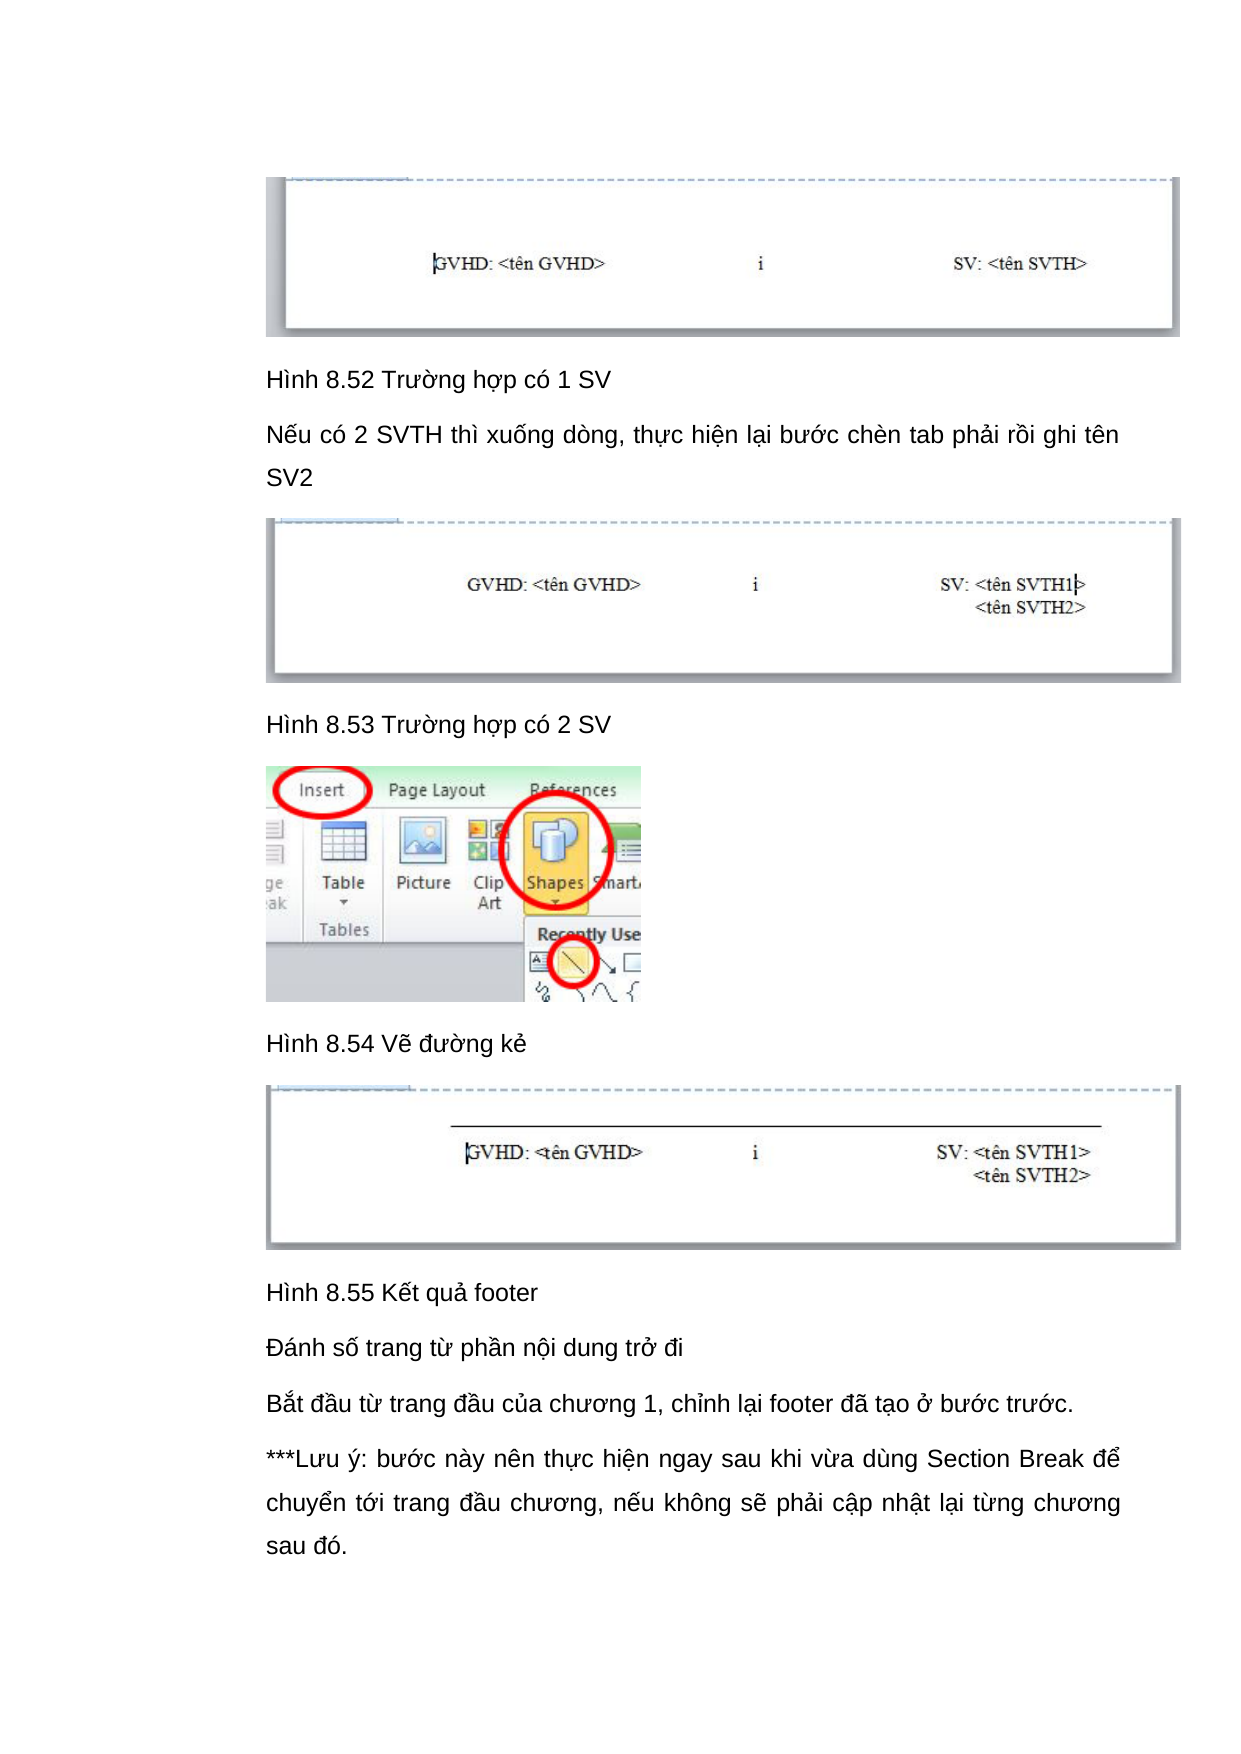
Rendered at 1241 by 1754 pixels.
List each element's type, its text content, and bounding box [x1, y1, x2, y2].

text Nếu có 2 SVTH thì xuống dòng, thực hiện lại bước chèn tab phải rồi ghi tên SV2 [266, 420, 1122, 492]
picture [265, 766, 641, 1002]
picture [265, 1085, 1182, 1250]
text ***Lưu ý: bước này nên thực hiện ngay sau khi vừa dùng Section Break để chuyển tới trang đầu chương, nếu không sẽ phải cập nhật lại từng chương sau đó. [266, 1444, 1122, 1559]
picture [265, 177, 1180, 337]
text Đánh số trang từ phần nội dung trở đi [266, 1333, 1122, 1362]
picture [265, 518, 1182, 683]
text Bắt đầu từ trang đầu của chương 1, chỉnh lại footer đã tạo ở bước trước. [266, 1389, 1122, 1417]
